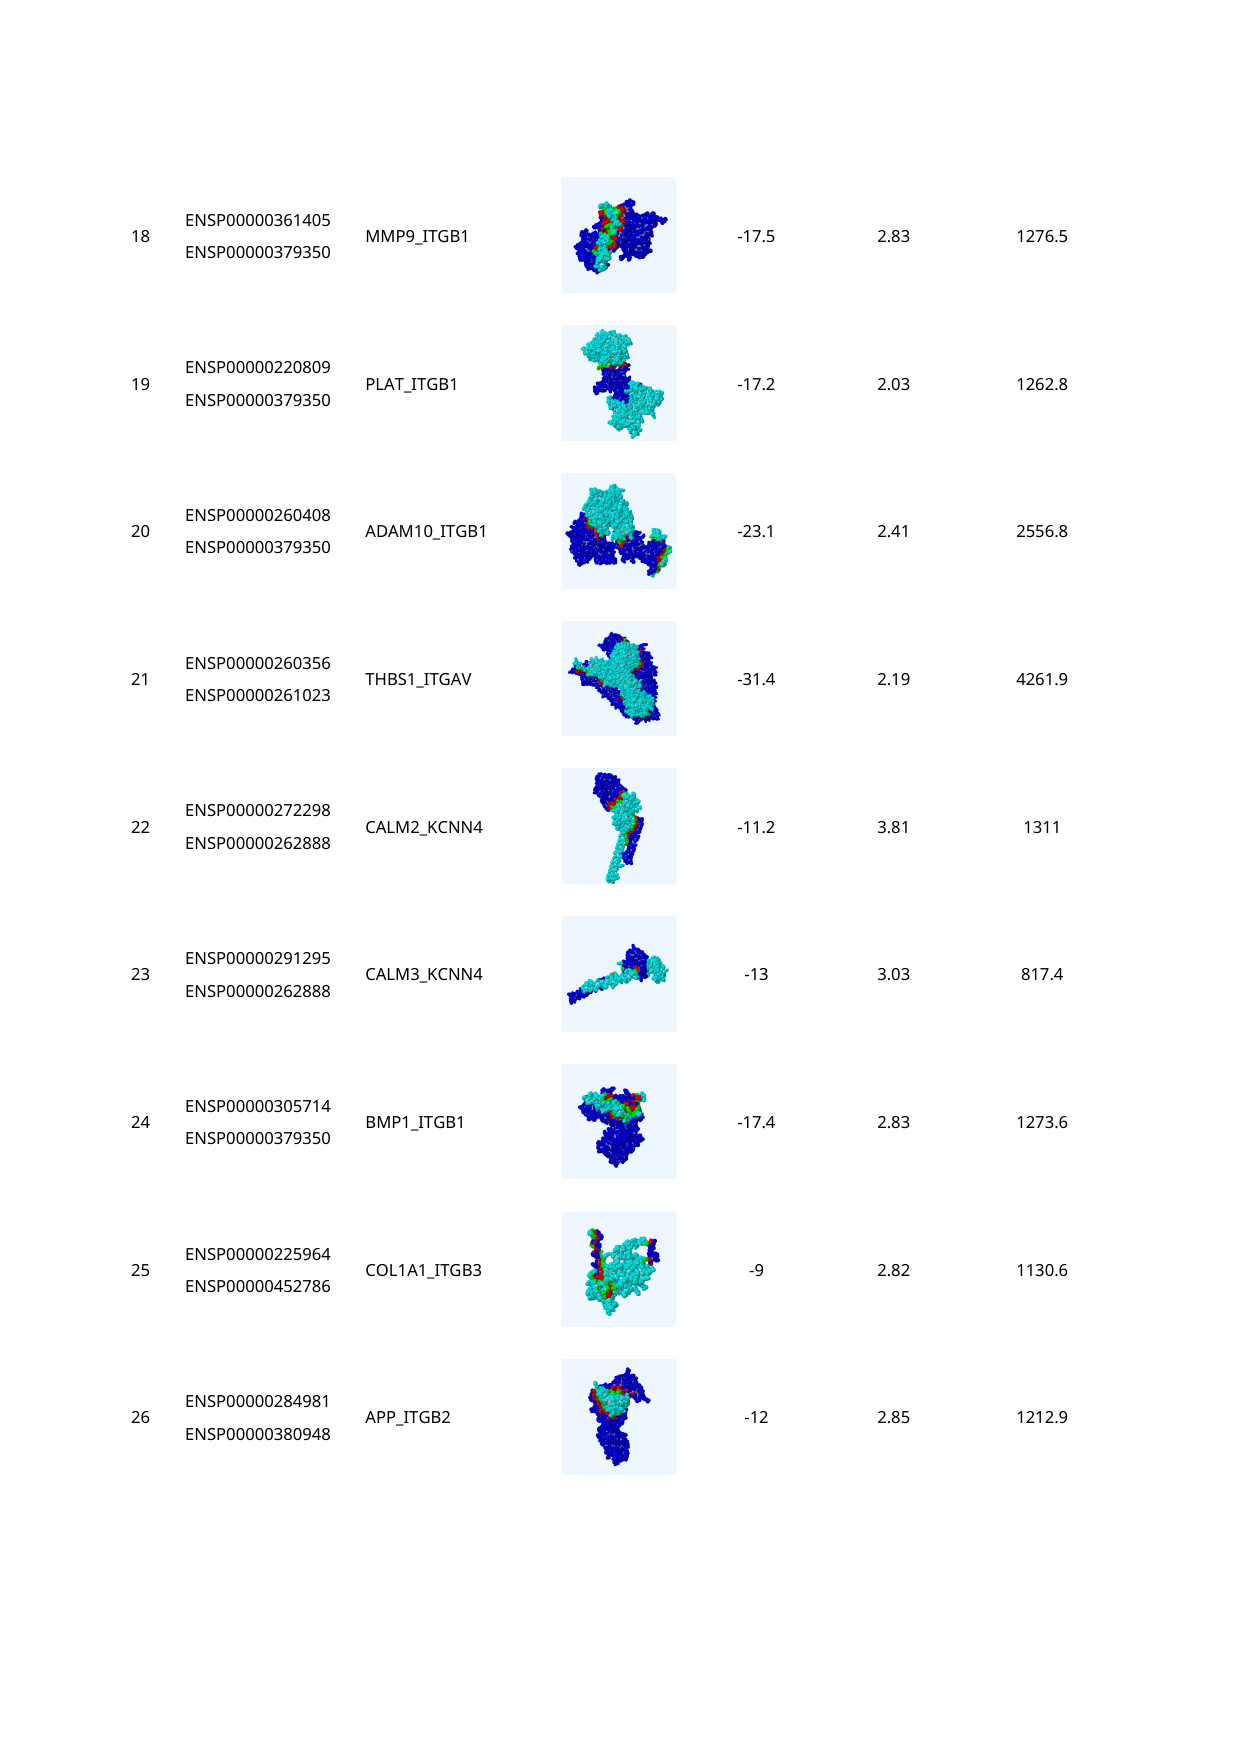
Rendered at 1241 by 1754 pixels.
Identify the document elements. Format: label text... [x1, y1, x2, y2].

table_cell THBS1_ITGAV [354, 605, 550, 753]
table_cell CALM3_KCNN4 [354, 901, 550, 1048]
table_cell [550, 310, 688, 457]
table_cell 2.03 [825, 310, 962, 457]
table_cell COL1A1_ITGB3 [354, 1196, 550, 1344]
table_cell 3.03 [825, 901, 962, 1048]
table_cell -17.5 [688, 162, 825, 310]
table_cell 2.82 [825, 1196, 962, 1344]
table_cell 2.85 [825, 1344, 962, 1491]
table_cell ADAM10_ITGB1 [354, 458, 550, 605]
picture [561, 768, 677, 884]
picture [561, 1064, 677, 1179]
table_cell 22 [119, 753, 162, 901]
table_cell 1262.8 [962, 310, 1122, 457]
picture [561, 621, 677, 736]
table_cell 4261.9 [962, 605, 1122, 753]
table_cell ENSP00000220809 ENSP00000379350 [162, 310, 354, 457]
table_cell 2.83 [825, 1048, 962, 1196]
table_cell [550, 1344, 688, 1491]
table_cell [550, 162, 688, 310]
table_cell 1212.9 [962, 1344, 1122, 1491]
table_cell -9 [688, 1196, 825, 1344]
table_cell 2556.8 [962, 458, 1122, 605]
picture [561, 177, 677, 293]
table_cell 25 [119, 1196, 162, 1344]
table_cell ENSP00000361405 ENSP00000379350 [162, 162, 354, 310]
picture [561, 916, 677, 1032]
table_cell MMP9_ITGB1 [354, 162, 550, 310]
table_cell ENSP00000260408 ENSP00000379350 [162, 458, 354, 605]
picture [561, 325, 677, 441]
table_cell 2.19 [825, 605, 962, 753]
table_cell [550, 1048, 688, 1196]
table_cell ENSP00000260356 ENSP00000261023 [162, 605, 354, 753]
table_cell 23 [119, 901, 162, 1048]
picture [561, 1359, 677, 1475]
table_cell 19 [119, 310, 162, 457]
table_cell [550, 605, 688, 753]
table_cell 817.4 [962, 901, 1122, 1048]
table_cell 24 [119, 1048, 162, 1196]
table_cell -31.4 [688, 605, 825, 753]
table_cell ENSP00000284981 ENSP00000380948 [162, 1344, 354, 1491]
table_cell 2.41 [825, 458, 962, 605]
table_cell 21 [119, 605, 162, 753]
table_cell [550, 1196, 688, 1344]
table_cell -23.1 [688, 458, 825, 605]
table_cell 1130.6 [962, 1196, 1122, 1344]
table_cell ENSP00000305714 ENSP00000379350 [162, 1048, 354, 1196]
table_cell 1273.6 [962, 1048, 1122, 1196]
table_cell 2.83 [825, 162, 962, 310]
table_cell [550, 753, 688, 901]
table_cell 26 [119, 1344, 162, 1491]
table_cell ENSP00000272298 ENSP00000262888 [162, 753, 354, 901]
table_cell -17.4 [688, 1048, 825, 1196]
picture [561, 1212, 677, 1327]
table_cell 20 [119, 458, 162, 605]
table_cell APP_ITGB2 [354, 1344, 550, 1491]
table_cell -12 [688, 1344, 825, 1491]
table_cell ENSP00000291295 ENSP00000262888 [162, 901, 354, 1048]
table_cell 1276.5 [962, 162, 1122, 310]
table_cell BMP1_ITGB1 [354, 1048, 550, 1196]
table_cell -13 [688, 901, 825, 1048]
table_cell [550, 458, 688, 605]
table_cell ENSP00000225964 ENSP00000452786 [162, 1196, 354, 1344]
table_cell 3.81 [825, 753, 962, 901]
table_cell CALM2_KCNN4 [354, 753, 550, 901]
table_cell 1311 [962, 753, 1122, 901]
table_cell [550, 901, 688, 1048]
table_cell 18 [119, 162, 162, 310]
picture [561, 473, 677, 589]
table_cell -11.2 [688, 753, 825, 901]
table_cell PLAT_ITGB1 [354, 310, 550, 457]
table_cell -17.2 [688, 310, 825, 457]
